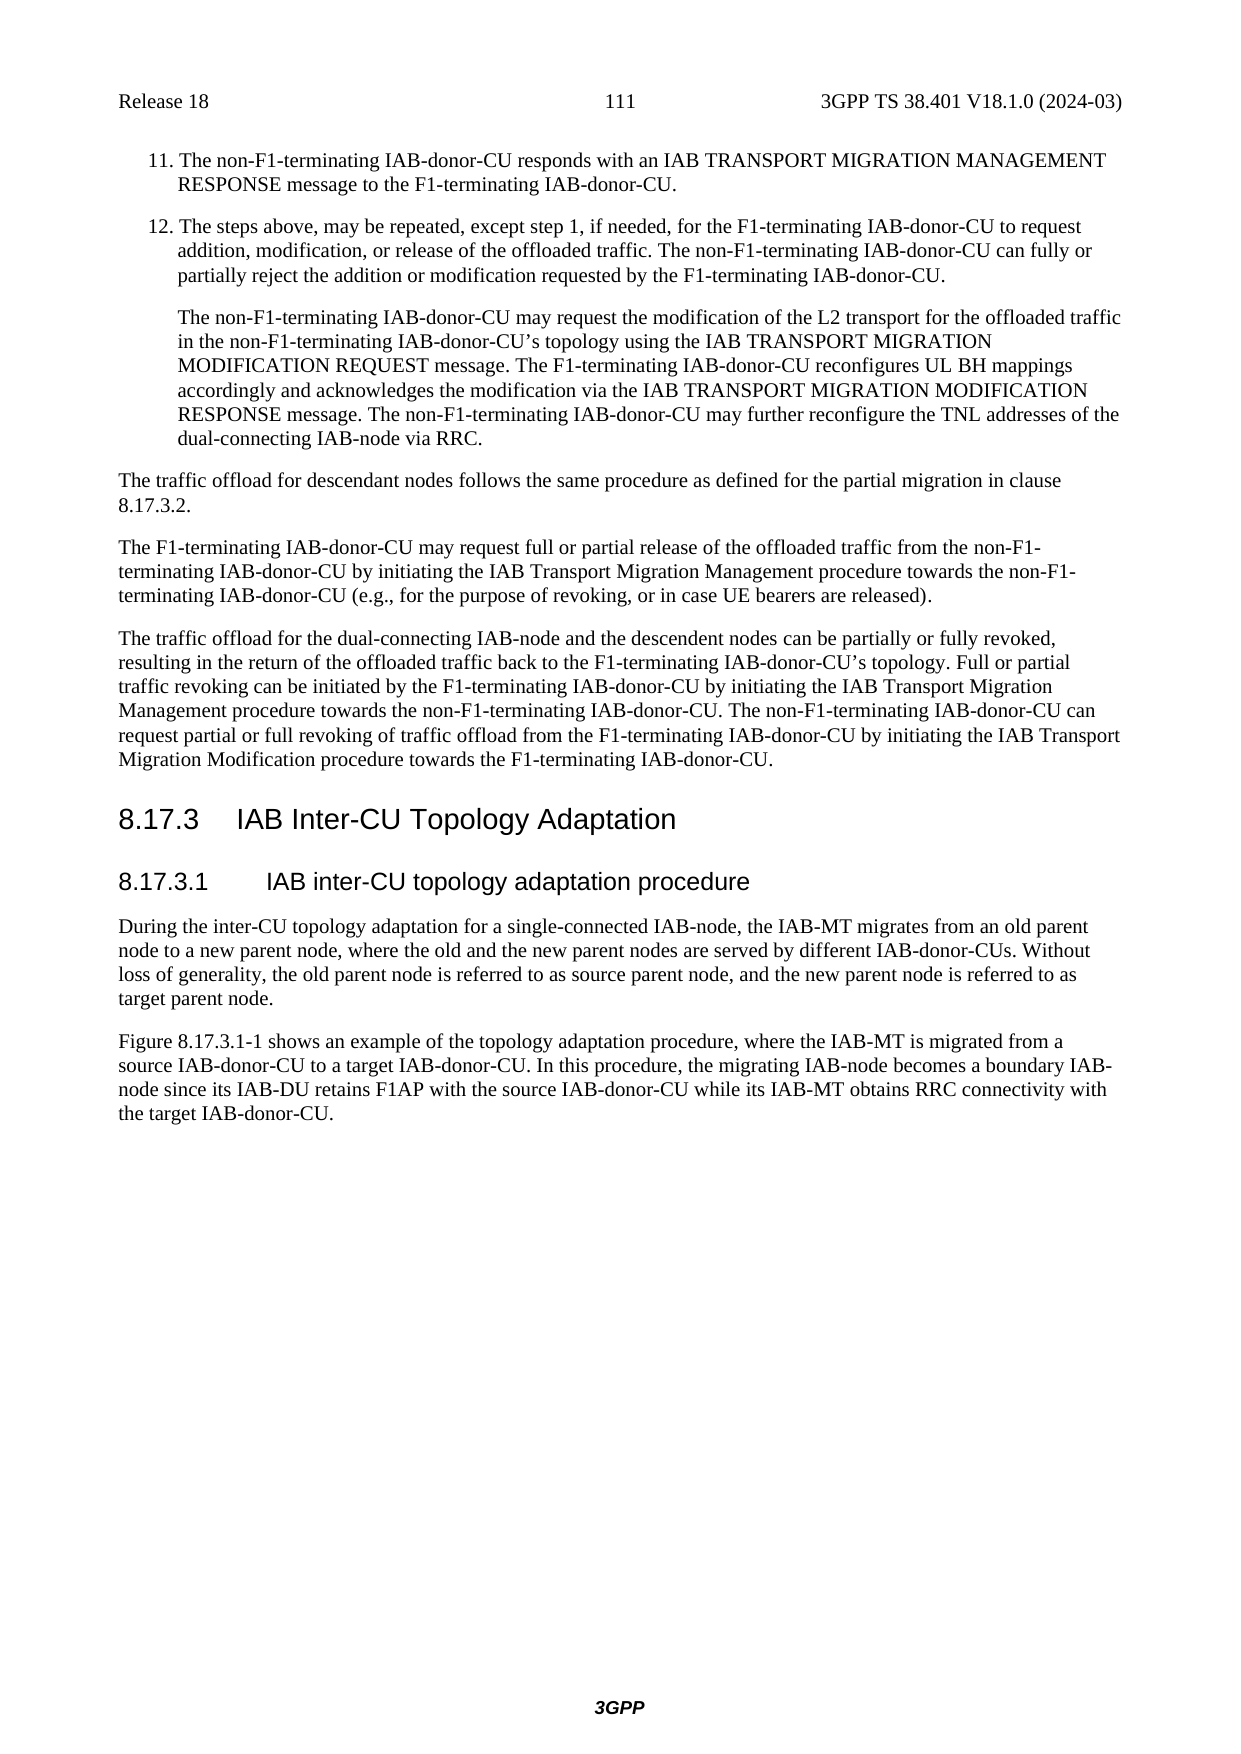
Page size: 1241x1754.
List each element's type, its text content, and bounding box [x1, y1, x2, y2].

text Figure 8.17.3.1-1 shows an example of the topology adaptation procedure, where the IAB-MT is migrated from a source IAB-donor-CU to a target IAB-donor-CU. In this procedure, the migrating IAB-node becomes a boundary IAB-node since its IAB-DU retains F1AP with the source IAB-donor-CU while its IAB-MT obtains RRC connectivity with the target IAB-donor-CU. [118, 1029, 1122, 1125]
subtitle 8.17.3 IAB Inter-CU Topology Adaptation [118, 802, 1122, 835]
subtitle 8.17.3.1 IAB inter-CU topology adaptation procedure [118, 867, 1122, 895]
text 11. The non-F1-terminating IAB-donor-CU responds with an IAB TRANSPORT MIGRATION MANAGEMENT RESPONSE message to the F1-terminating IAB-donor-CU. [148, 147, 1122, 196]
text The F1-terminating IAB-donor-CU may request full or partial release of the offloaded traffic from the non-F1-terminating IAB-donor-CU by initiating the IAB Transport Migration Management procedure towards the non-F1-terminating IAB-donor-CU (e.g., for the purpose of revoking, or in case UE bearers are released). [118, 535, 1122, 607]
text During the inter-CU topology adaptation for a single-connected IAB-node, the IAB-MT migrates from an old parent node to a new parent node, where the old and the new parent nodes are served by different IAB-donor-CUs. Without loss of generality, the old parent node is referred to as source parent node, and the new parent node is referred to as target parent node. [118, 914, 1122, 1010]
text The traffic offload for descendant nodes follows the same procedure as defined for the partial migration in clause 8.17.3.2. [118, 468, 1122, 517]
text The traffic offload for the dual-connecting IAB-node and the descendent nodes can be partially or fully revoked, resulting in the return of the offloaded traffic back to the F1-terminating IAB-donor-CU’s topology. Full or partial traffic revoking can be initiated by the F1-terminating IAB-donor-CU by initiating the IAB Transport Migration Management procedure towards the non-F1-terminating IAB-donor-CU. The non-F1-terminating IAB-donor-CU can request partial or full revoking of traffic offload from the F1-terminating IAB-donor-CU by initiating the IAB Transport Migration Modification procedure towards the F1-terminating IAB-donor-CU. [118, 626, 1122, 771]
text 12. The steps above, may be repeated, except step 1, if needed, for the F1-terminating IAB-donor-CU to request addition, modification, or release of the offloaded traffic. The non-F1-terminating IAB-donor-CU can fully or partially reject the addition or modification requested by the F1-terminating IAB-donor-CU. [148, 214, 1122, 287]
text The non-F1-terminating IAB-donor-CU may request the modification of the L2 transport for the offloaded traffic in the non-F1-terminating IAB-donor-CU’s topology using the IAB TRANSPORT MIGRATION MODIFICATION REQUEST message. The F1-terminating IAB-donor-CU reconfigures UL BH mappings accordingly and acknowledges the modification via the IAB TRANSPORT MIGRATION MODIFICATION RESPONSE message. The non-F1-terminating IAB-donor-CU may further reconfigure the TNL addresses of the dual-connecting IAB-node via RRC. [148, 305, 1122, 450]
